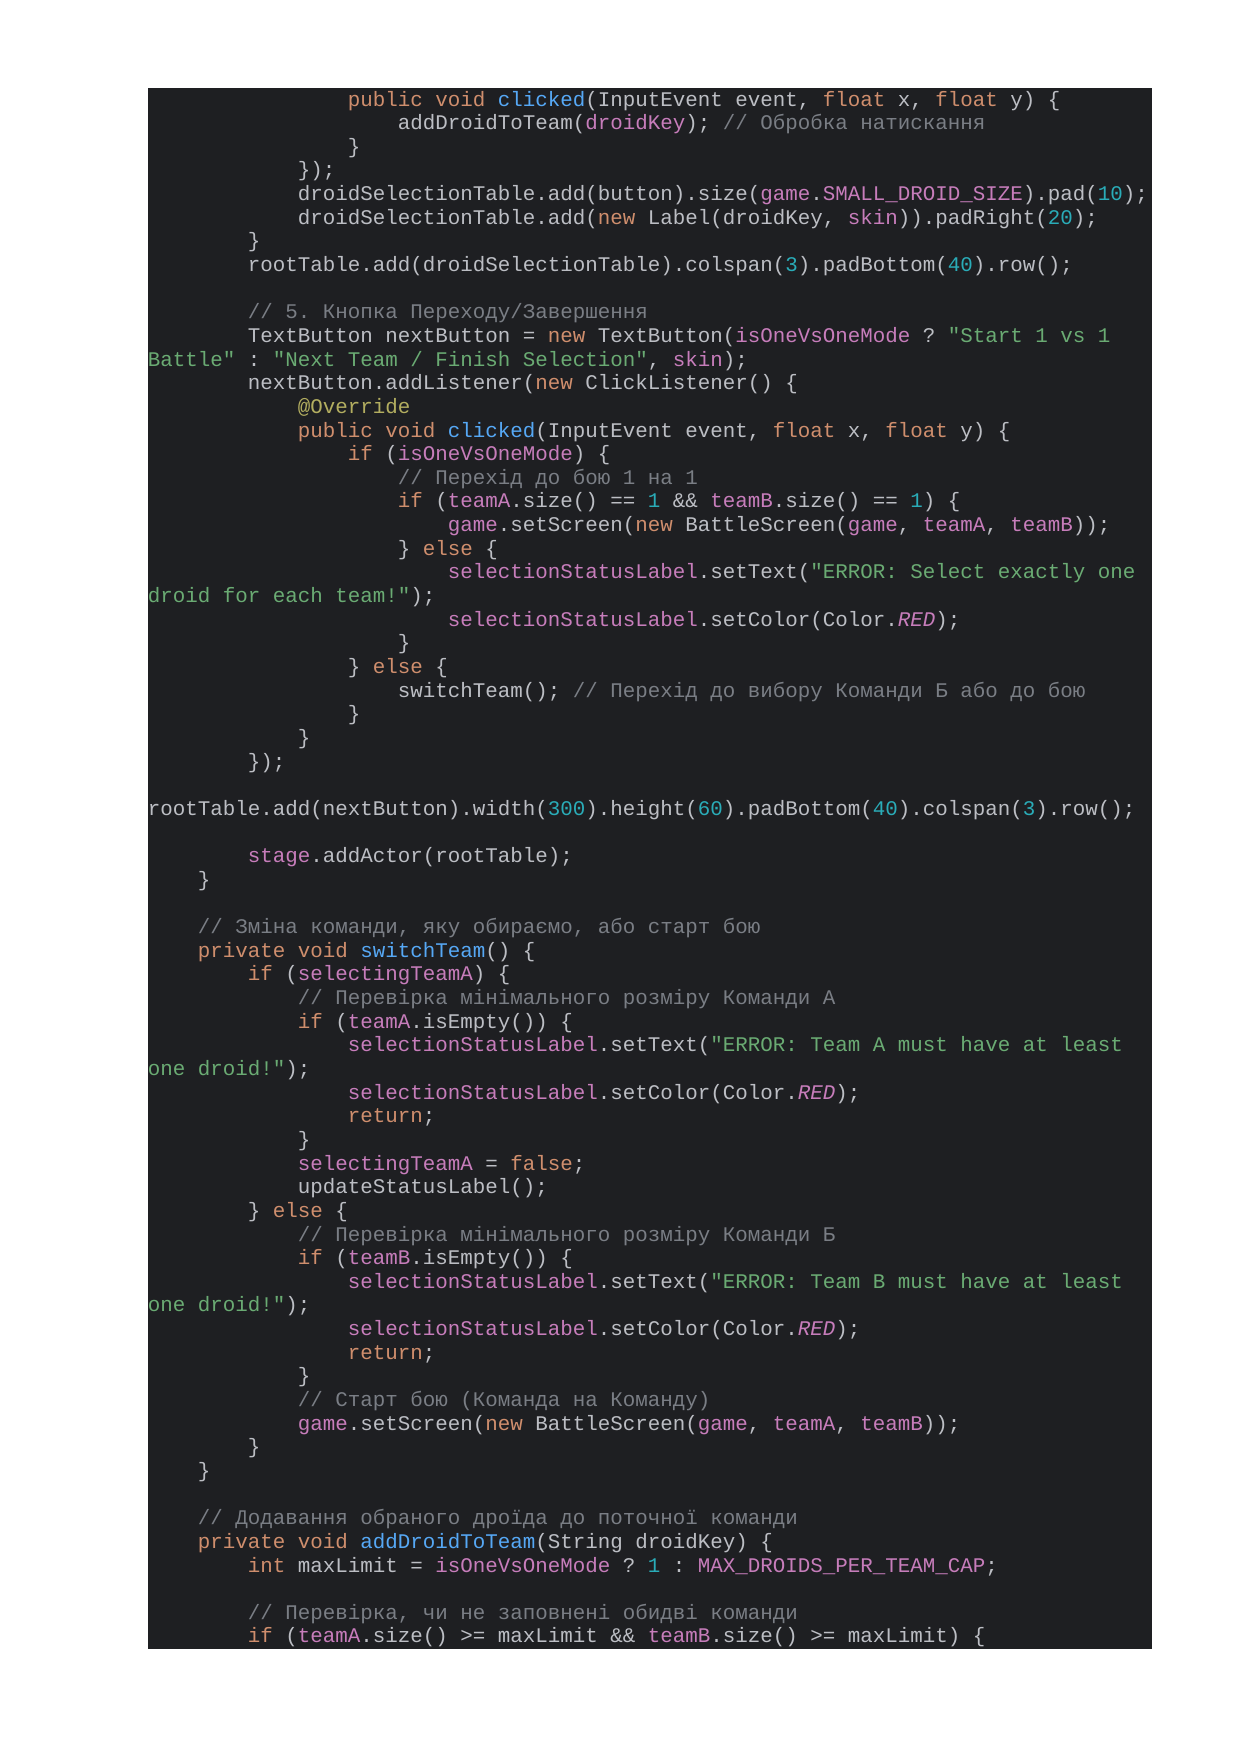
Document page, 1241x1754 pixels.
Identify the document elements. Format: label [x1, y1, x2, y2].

text [148, 88, 1152, 1649]
